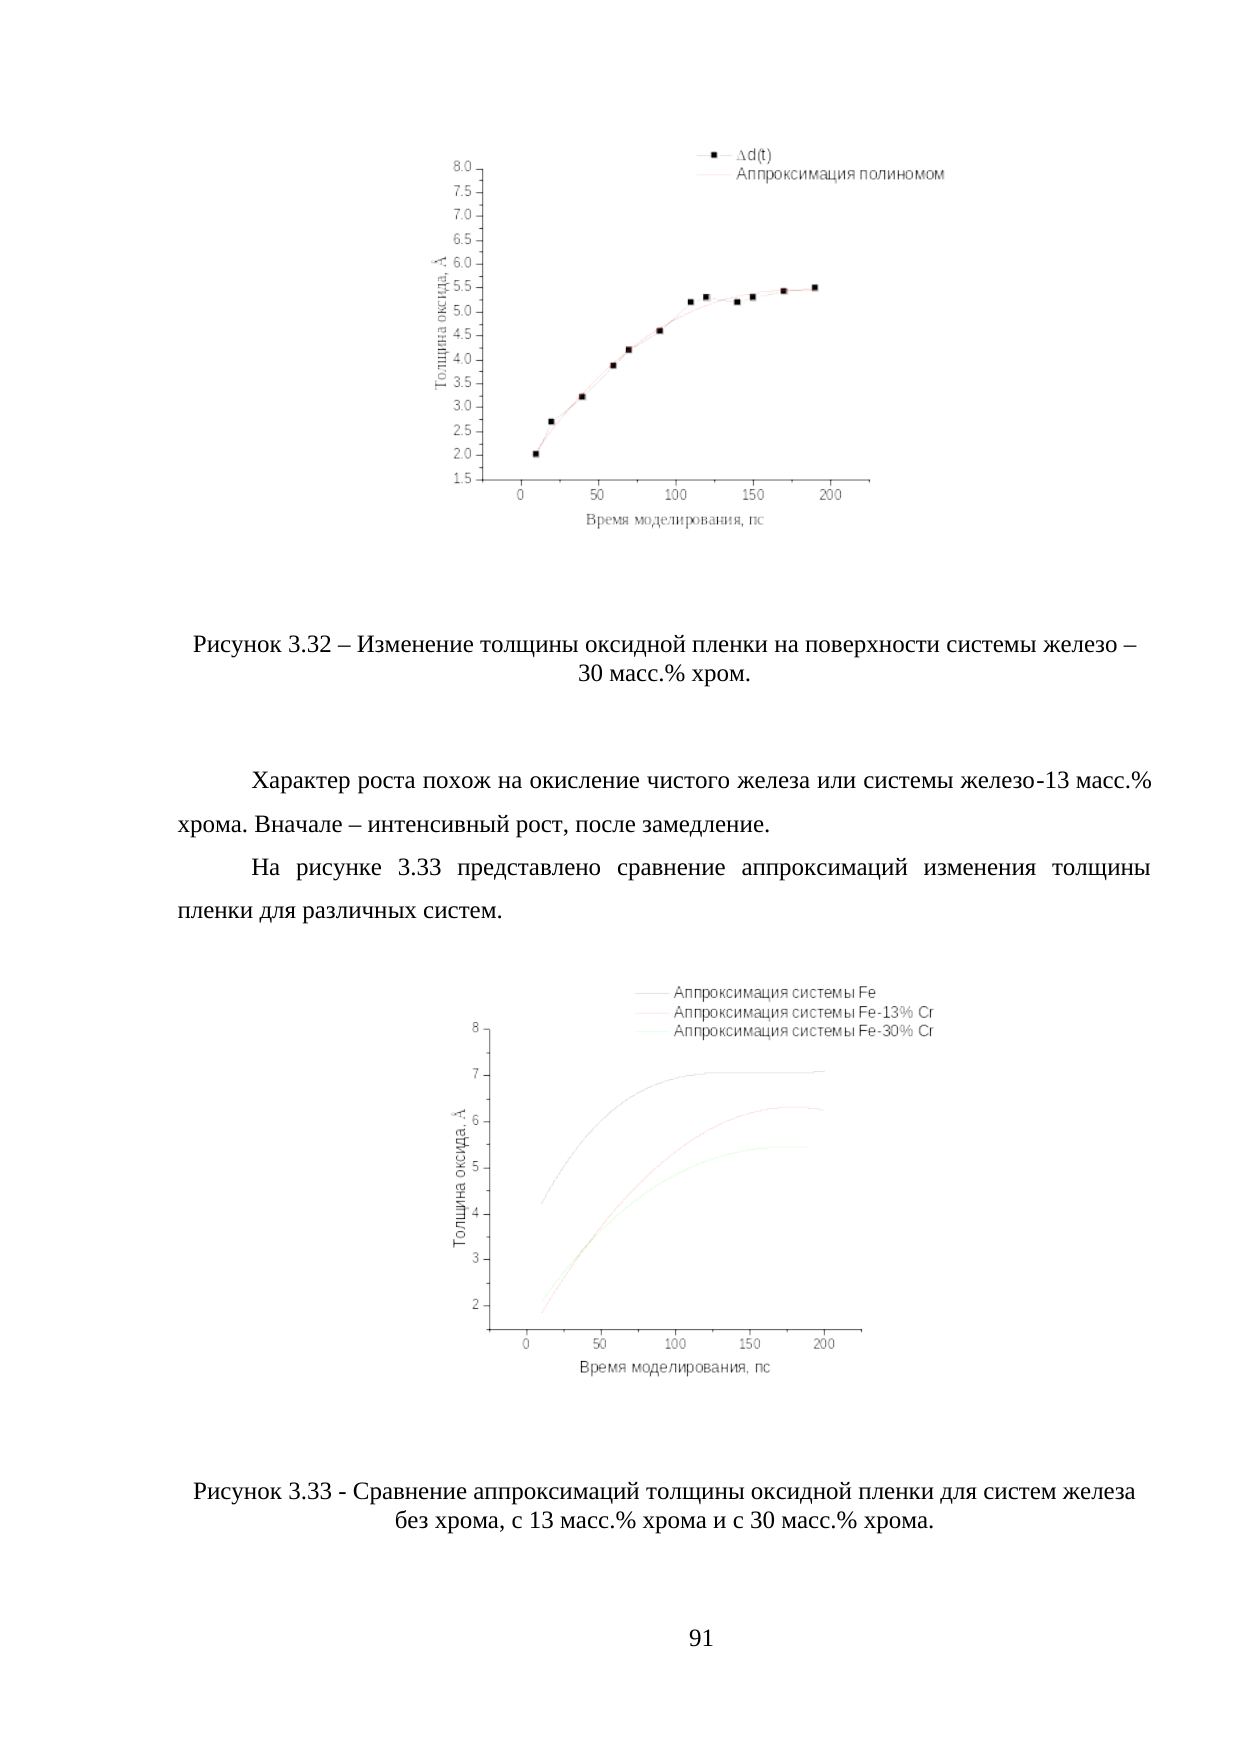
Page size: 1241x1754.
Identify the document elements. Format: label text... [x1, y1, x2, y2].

text Характер роста похож на окисление чистого железа или системы железо-13 масс.% хрома. Вначале – интенсивный рост, после замедление. [177, 766, 1152, 837]
text Рисунок 3.32 – Изменение толщины оксидной пленки на поверхности системы железо – 30 масс.% хром. [177, 629, 1152, 687]
text Рисунок 3.33 - Сравнение аппроксимаций толщины оксидной пленки для систем железа без хрома, с 13 масс.% хрома и с 30 масс.% хрома. [177, 1476, 1152, 1534]
text На рисунке 3.33 представлено сравнение аппроксимаций изменения толщины пленки для различных систем. [177, 852, 1152, 924]
